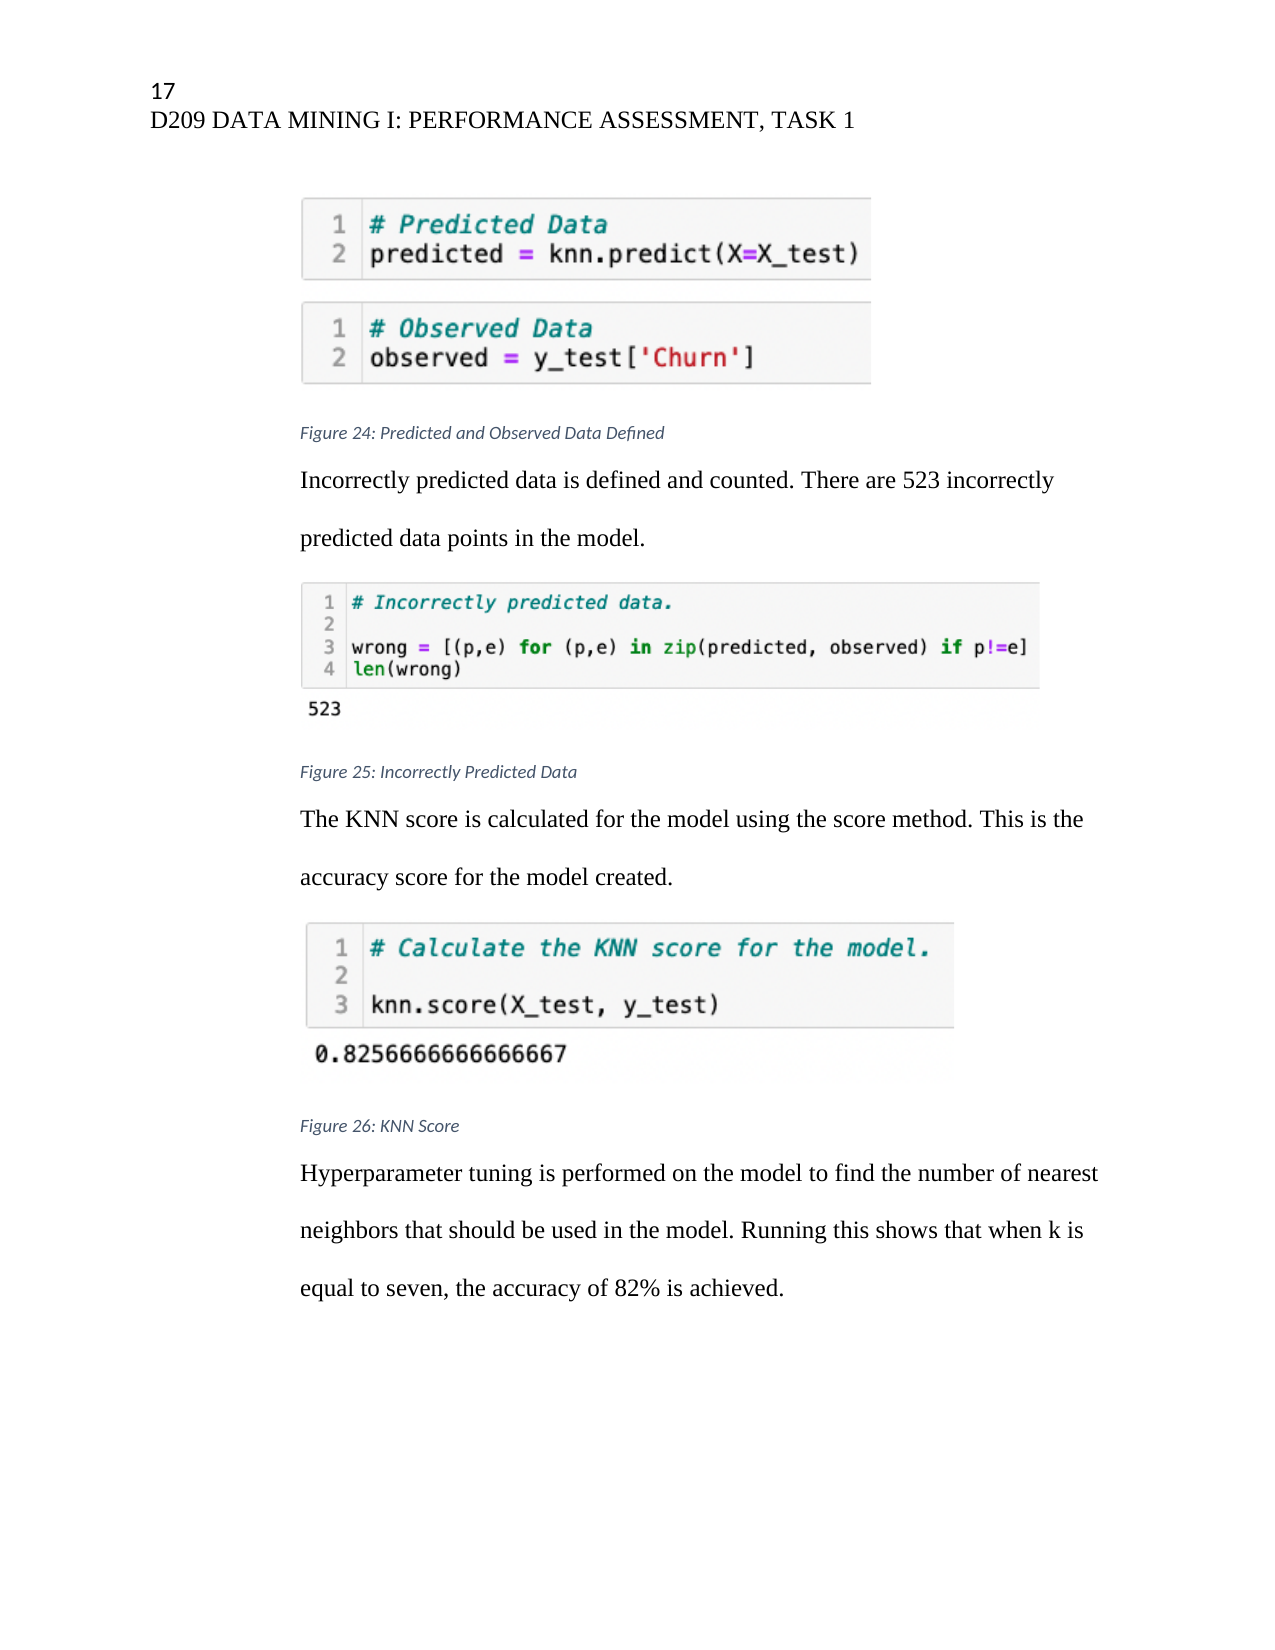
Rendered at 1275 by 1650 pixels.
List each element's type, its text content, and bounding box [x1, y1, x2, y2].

list Hyperparameter tuning is performed on the model to find the number of nearest neighbors that should be used in the model. Running this shows that when k is equal to seven, the accuracy of 82% is achieved. [300, 1158, 1125, 1302]
picture [300, 580, 1040, 730]
list Incorrectly predicted data is defined and counted. There are 523 incorrectly predicted data points in the model. [300, 465, 1125, 551]
list The KNN score is calculated for the model using the score method. This is the accuracy score for the model created. [300, 804, 1125, 890]
picture [300, 193, 872, 391]
picture [300, 919, 955, 1084]
